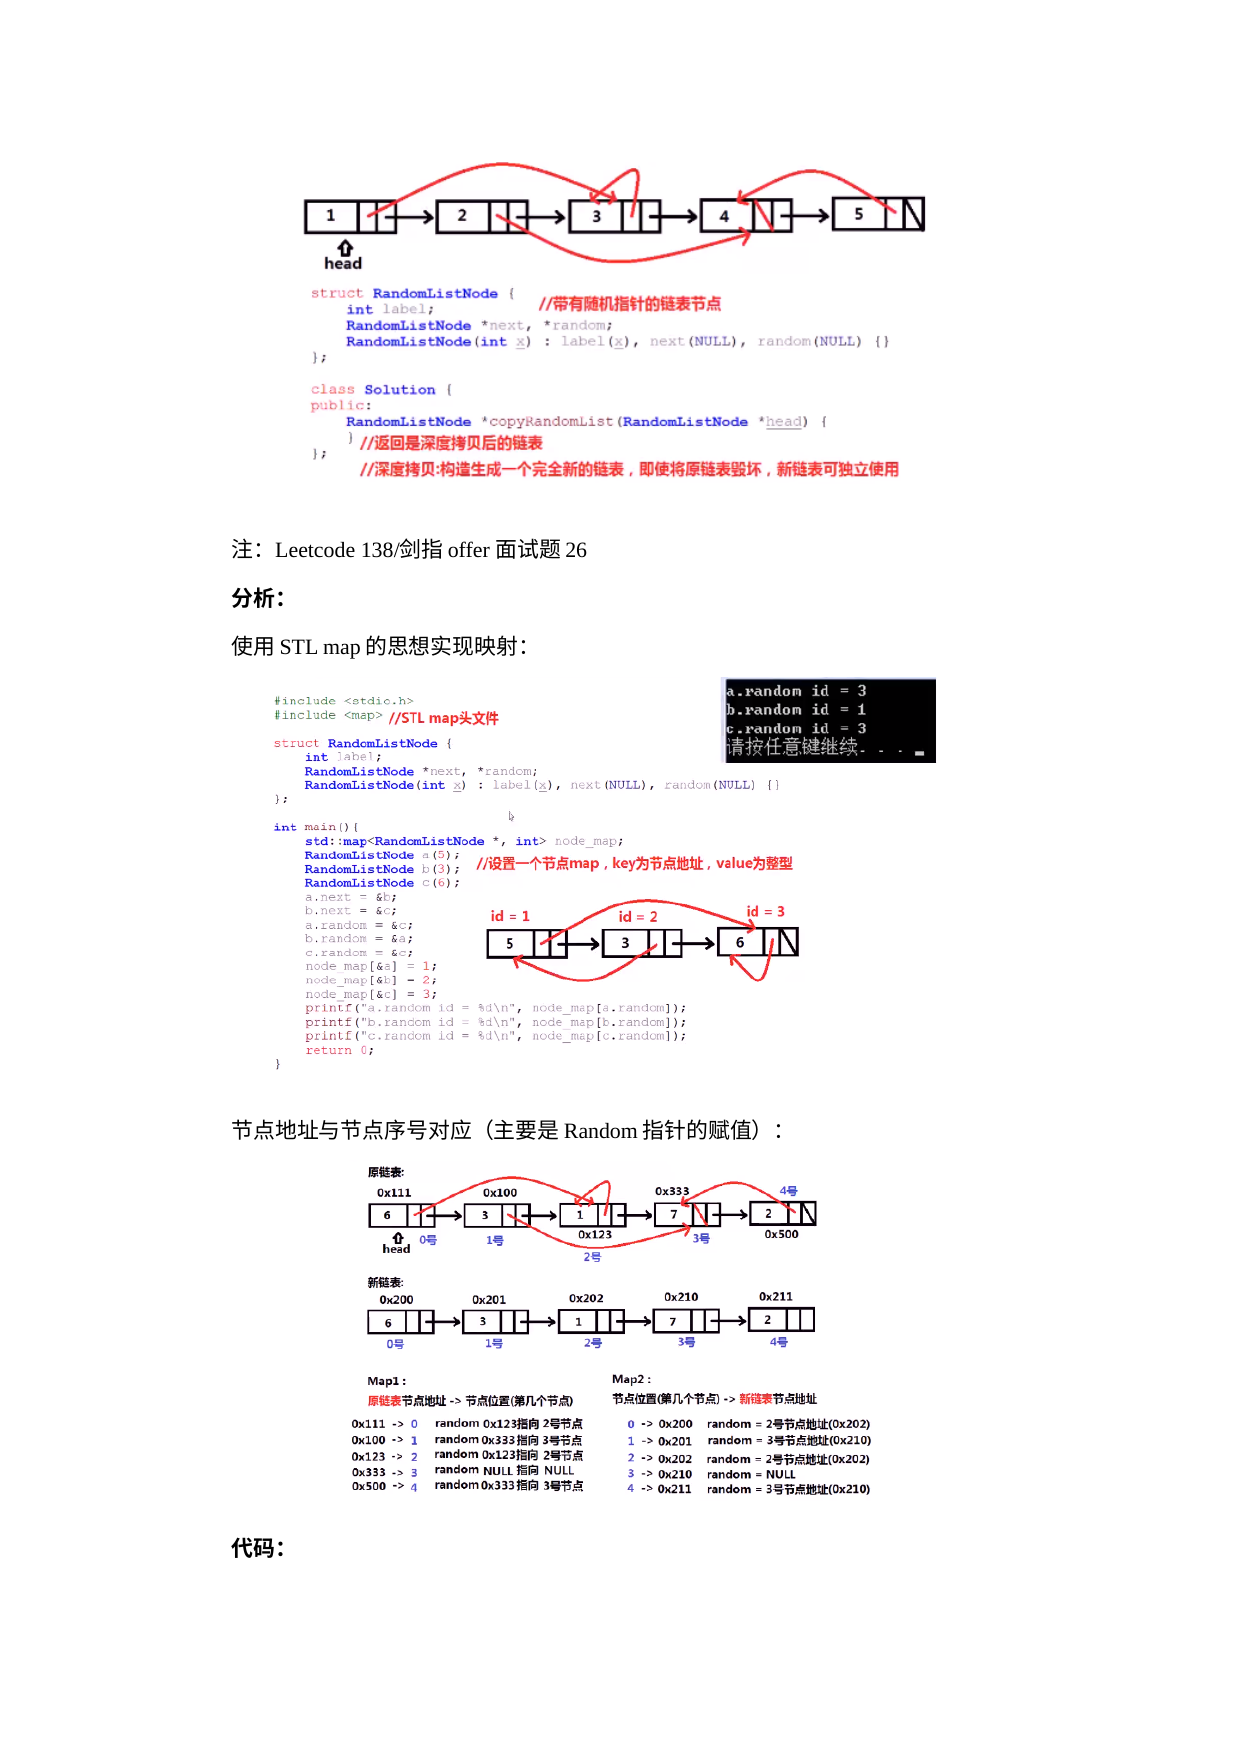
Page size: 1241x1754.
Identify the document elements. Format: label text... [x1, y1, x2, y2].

picture [286, 162, 954, 492]
picture [330, 1160, 910, 1504]
text 注：Leetcode 138/剑指offer 面试题26 [187, 532, 1053, 564]
picture [268, 677, 972, 1081]
text 使用STL map的思想实现映射： [187, 629, 1053, 661]
text 代码： [187, 1531, 1053, 1563]
text 分析： [187, 580, 1053, 613]
text 节点地址与节点序号对应（主要是Random指针的赋值）： [187, 1112, 1053, 1145]
